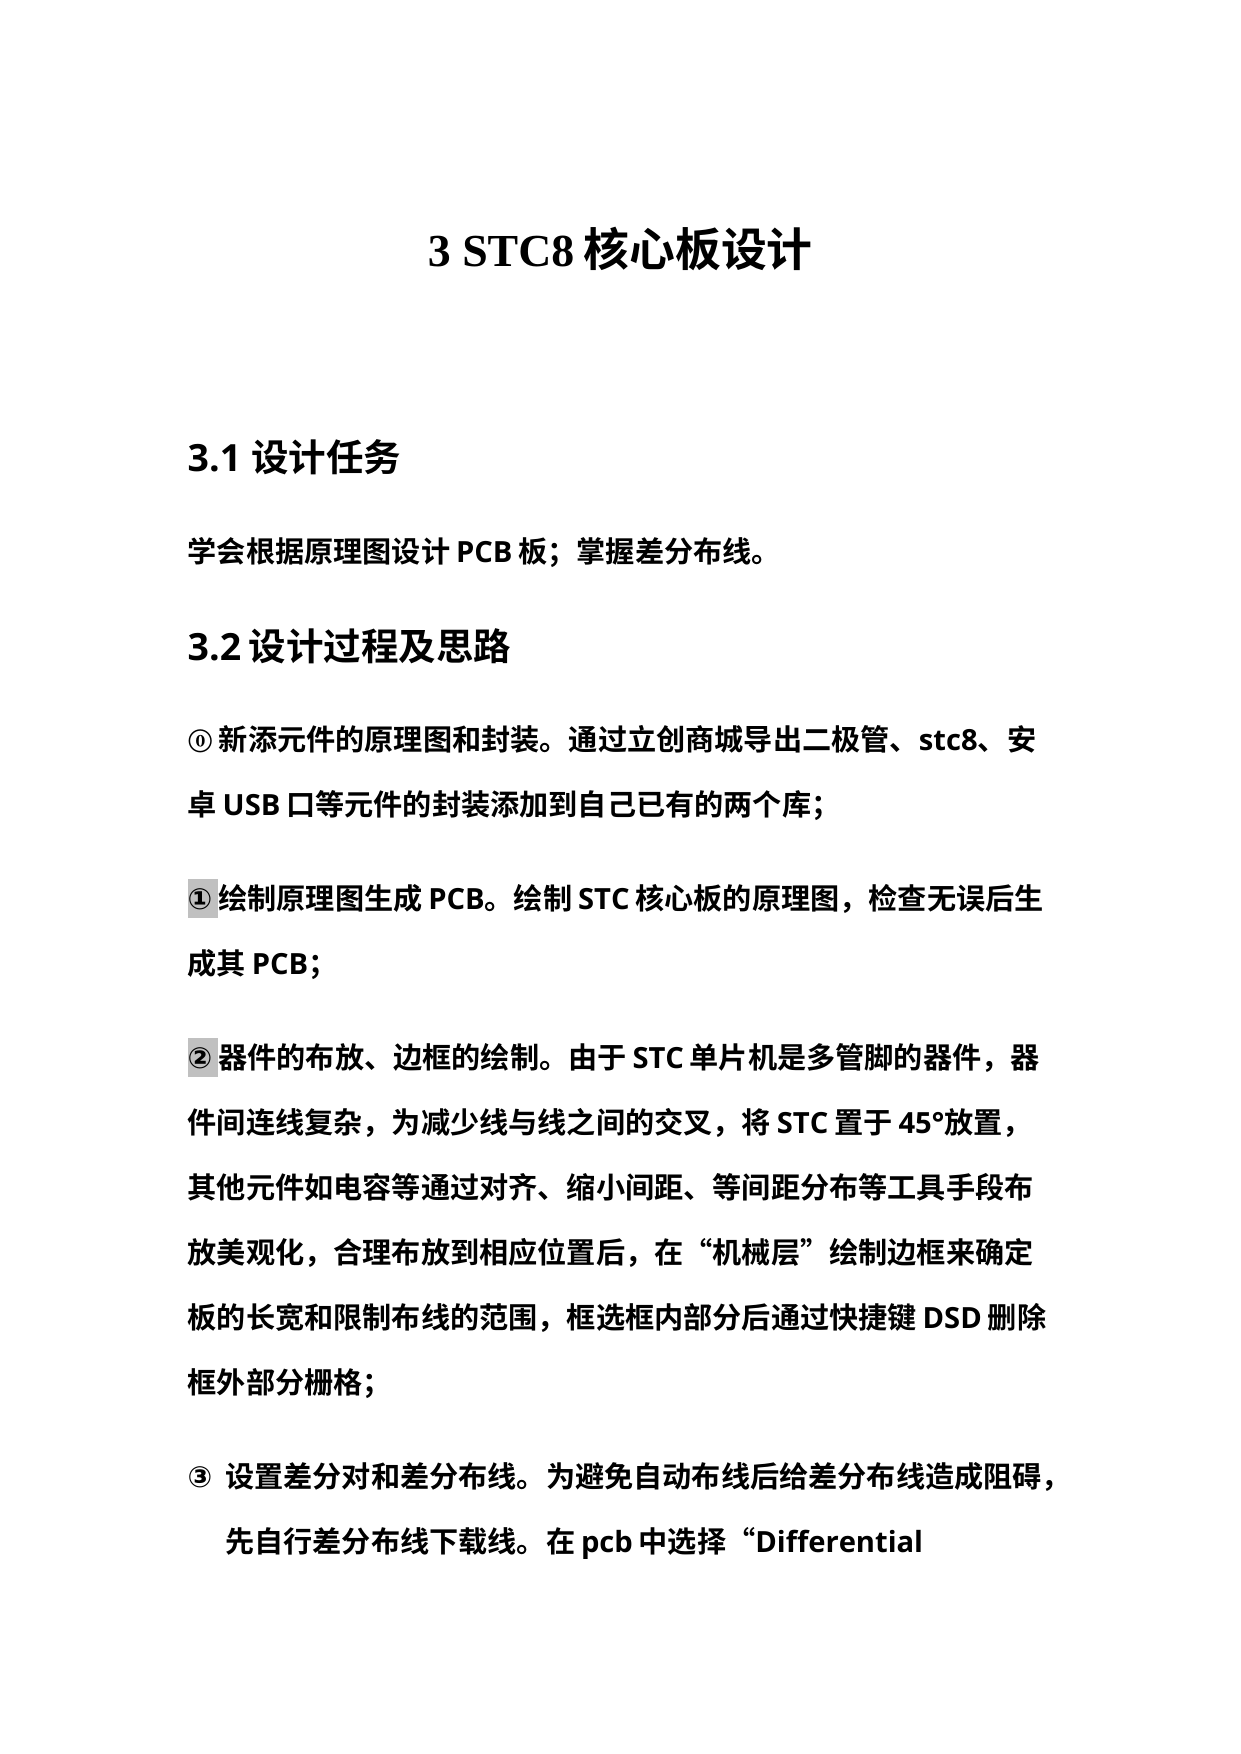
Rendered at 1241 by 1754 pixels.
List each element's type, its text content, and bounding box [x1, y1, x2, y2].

subtitle ②器件的布放、边框的绘制。由于STC单片机是多管脚的器件，器件间连线复杂，为减少线与线之间的交叉，将STC置于45°放置，其他元件如电容等通过对齐、缩小间距、等间距分布等工具手段布放美观化，合理布放到相应位置后，在“机械层”绘制边框来确定板的长宽和限制布线的范围，框选框内部分后通过快捷键DSD删除框外部分栅格； [187, 1024, 1053, 1414]
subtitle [187, 1443, 1053, 1573]
subtitle 3 STC8核心板设计 [187, 197, 1053, 295]
subtitle ⓪新添元件的原理图和封装。通过立创商城导出二极管、stc8、安卓USB口等元件的封装添加到自己已有的两个库； [187, 705, 1053, 835]
subtitle 3.1 设计任务 [187, 423, 1053, 488]
subtitle ①绘制原理图生成PCB。绘制STC核心板的原理图，检查无误后生成其PCB； [187, 864, 1053, 994]
subtitle 3.2设计过程及思路 [187, 611, 1053, 676]
subtitle 学会根据原理图设计PCB板；掌握差分布线。 [187, 517, 1053, 582]
